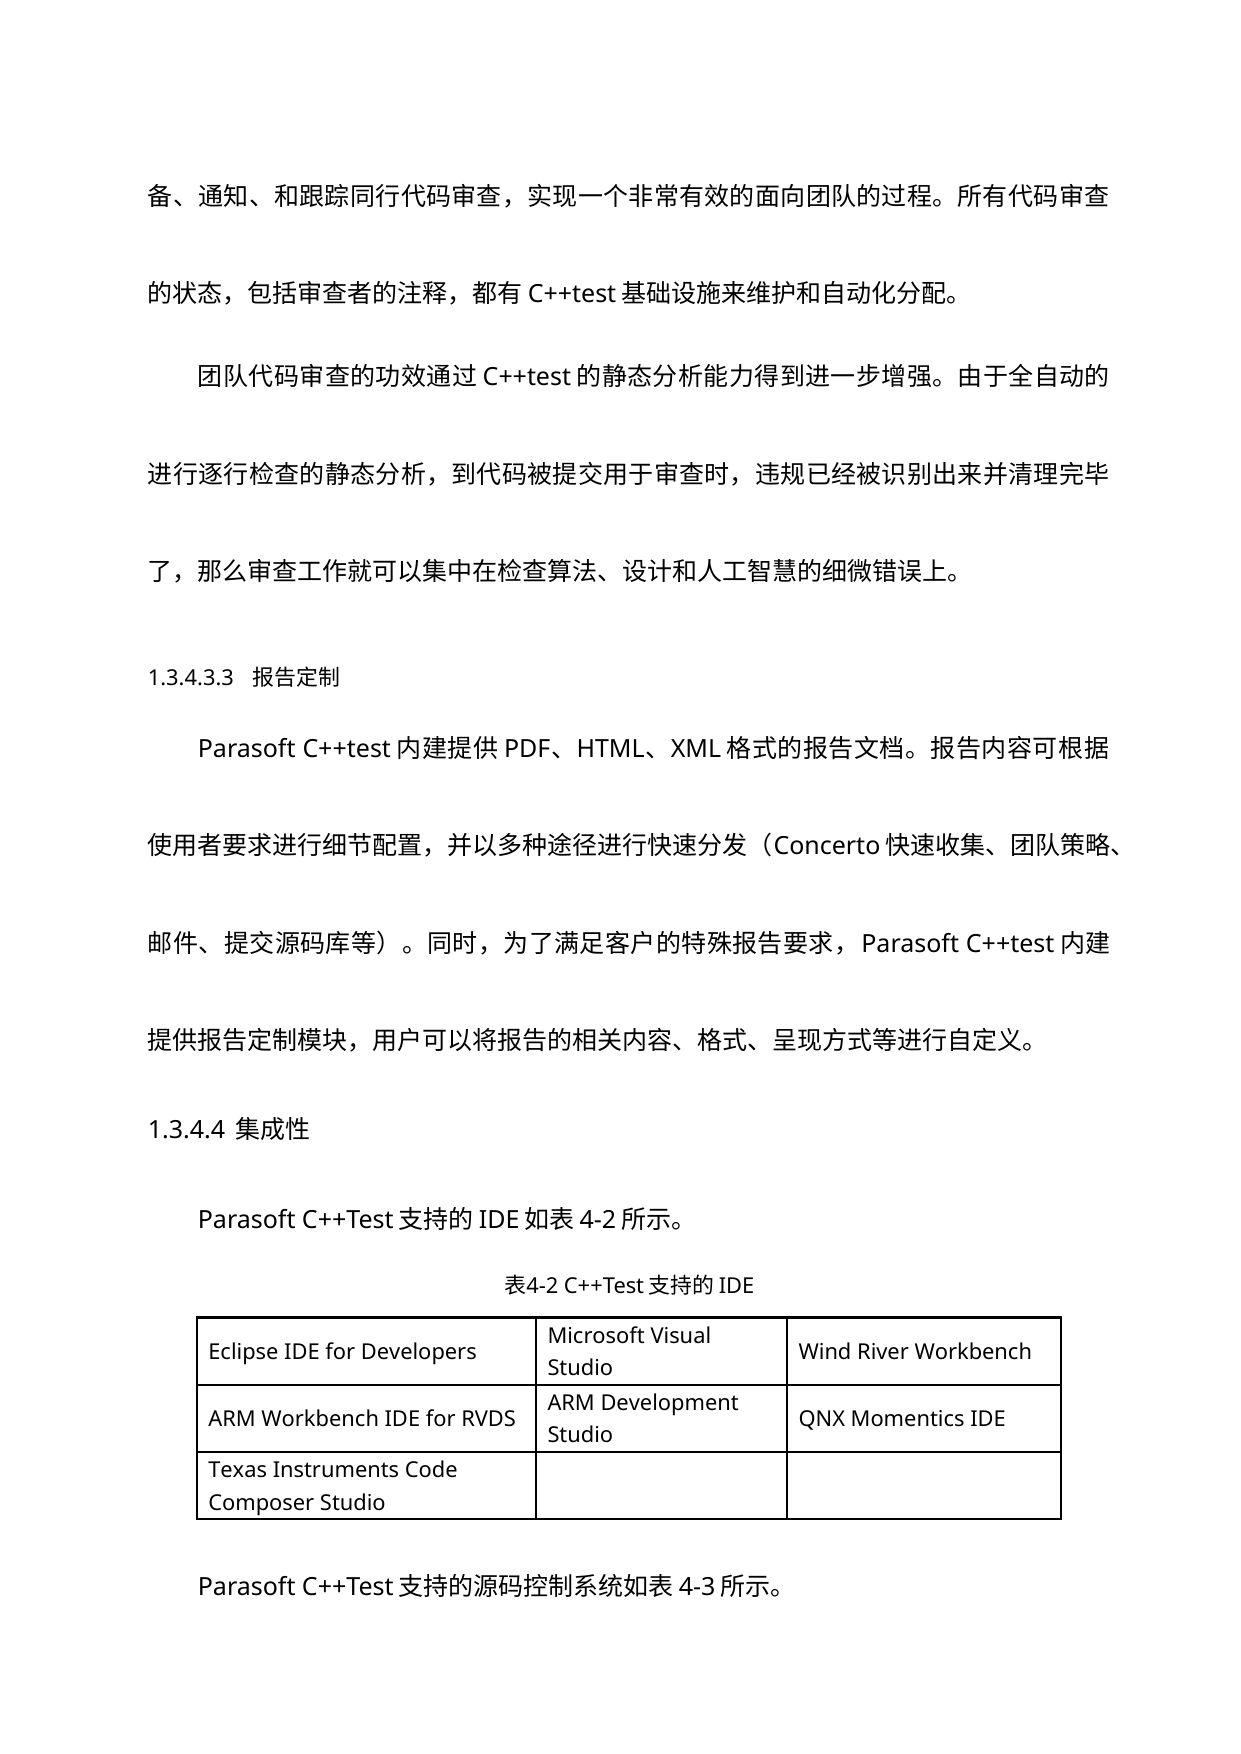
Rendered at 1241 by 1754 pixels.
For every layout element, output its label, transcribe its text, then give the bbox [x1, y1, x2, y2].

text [148, 162, 1110, 324]
subtitle 集成性 [148, 1096, 1110, 1161]
table_cell Texas Instruments Code Composer Studio [198, 1453, 535, 1518]
table_header Microsoft Visual Studio [537, 1319, 786, 1383]
text Parasoft C++Test支持的源码控制系统如表4-3所示。 [148, 1552, 1110, 1617]
text 团队代码审查的功效通过C++test的静态分析能力得到进一步增强。由于全自动的进行逐行检查的静态分析，到代码被提交用于审查时，违规已经被识别出来并清理完毕了，那么审查工作就可以集中在检查算法、设计和人工智慧的细微错误上。 [148, 342, 1110, 602]
table_header Wind River Workbench [788, 1319, 1060, 1383]
text Parasoft C++Test支持的IDE如表4-2所示。 [148, 1185, 1110, 1250]
table_cell QNX Momentics IDE [788, 1386, 1060, 1451]
table_cell [788, 1453, 1060, 1518]
table_cell [537, 1453, 786, 1518]
table_cell ARM Development Studio [537, 1386, 786, 1451]
subtitle 报告定制 [148, 659, 1110, 692]
table_cell ARM Workbench IDE for RVDS [198, 1386, 535, 1451]
text Parasoft C++test内建提供PDF、HTML、XML格式的报告文档。报告内容可根据使用者要求进行细节配置，并以多种途径进行快速分发（Concerto快速收集、团队策略、邮件、提交源码库等）。同时，为了满足客户的特殊报告要求，Parasoft C++test内建提供报告定制模块，用户可以将报告的相关内容、格式、呈现方式等进行自定义。 [148, 714, 1110, 1071]
table_header Eclipse IDE for Developers [198, 1319, 535, 1383]
text 表4-2 C++Test支持的IDE [148, 1268, 1110, 1301]
